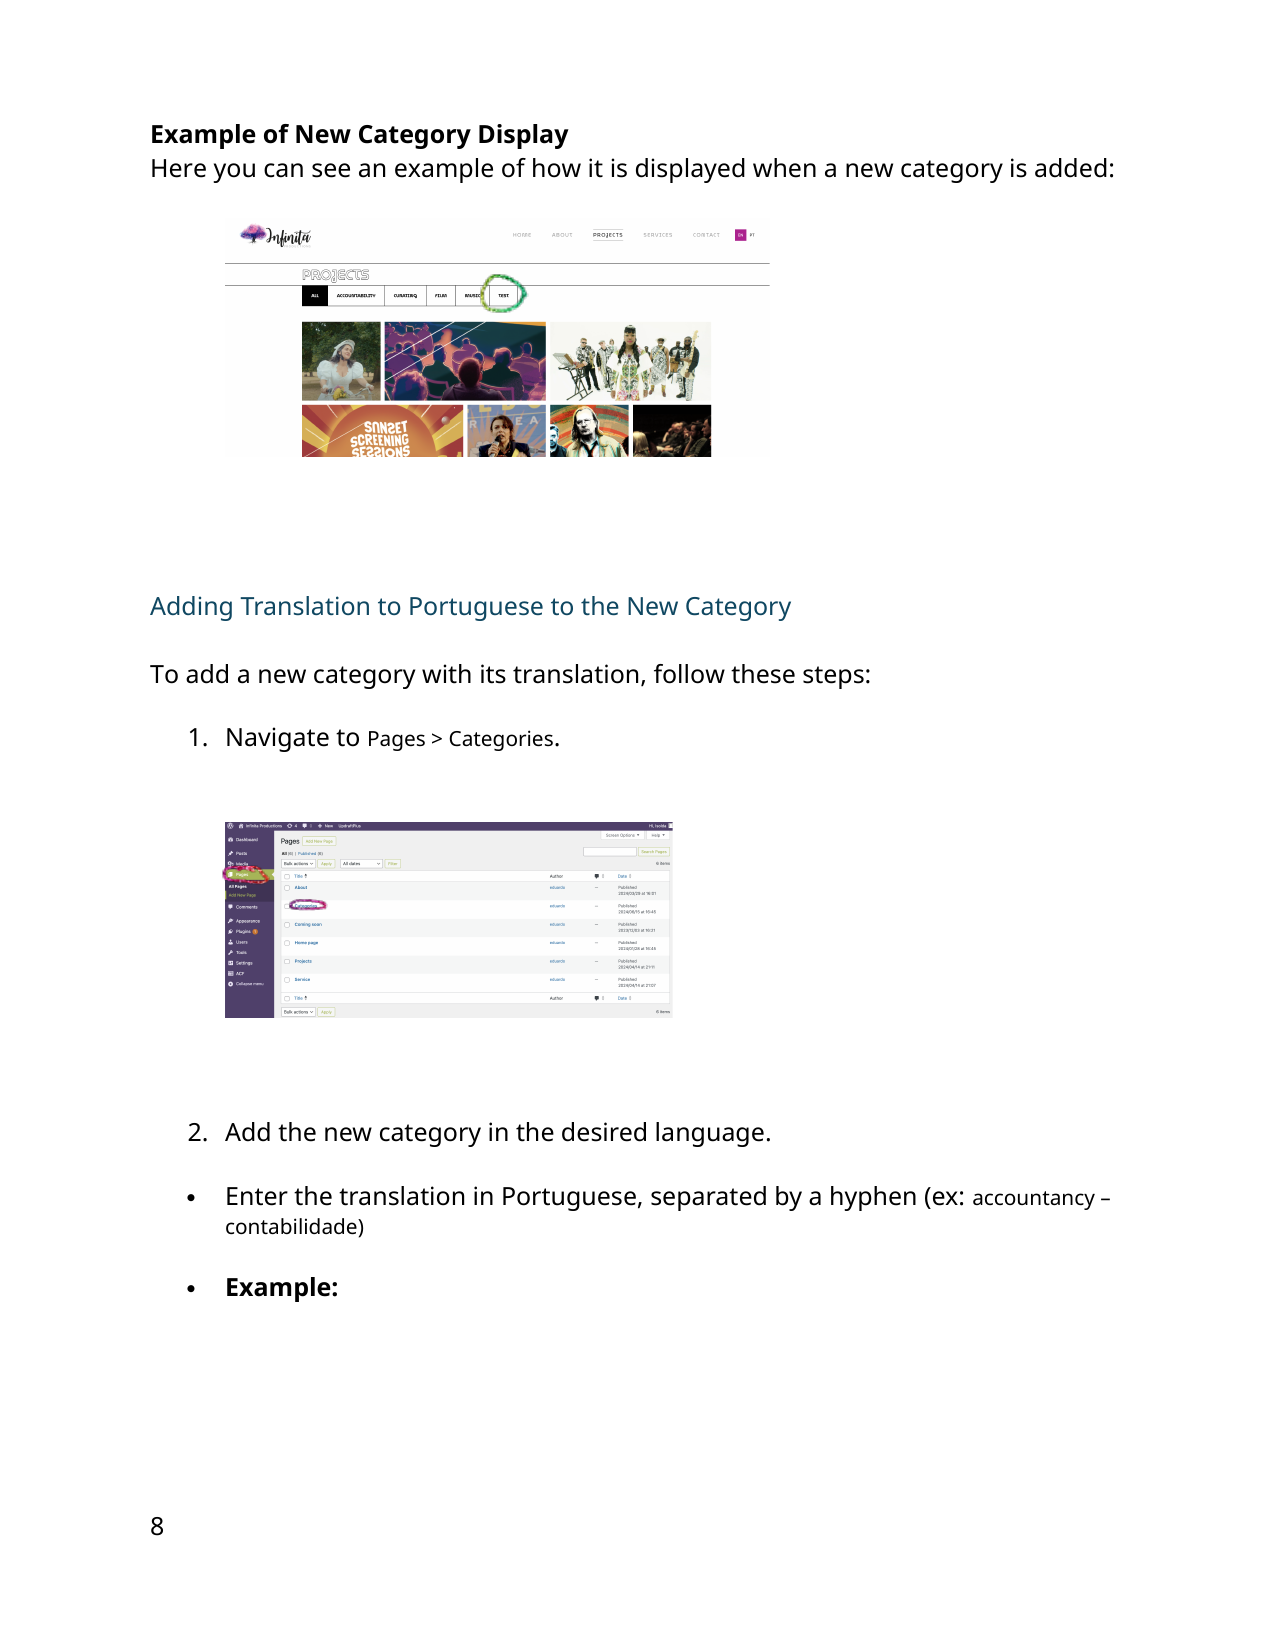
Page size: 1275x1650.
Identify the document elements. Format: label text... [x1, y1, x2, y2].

list Enter the translation in Portuguese, separated by a hyphen (ex: accountancy – contabilidade) [187, 1178, 1125, 1241]
subtitle Adding Translation to Portuguese to the New Category [150, 588, 1125, 622]
picture [225, 218, 770, 457]
text To add a new category with its translation, follow these steps: [150, 657, 1125, 691]
picture [218, 822, 673, 1018]
list Navigate to Pages > Categories. [187, 720, 1125, 754]
list Add the new category in the desired language. [187, 1115, 1125, 1149]
list Example: [187, 1270, 1125, 1304]
